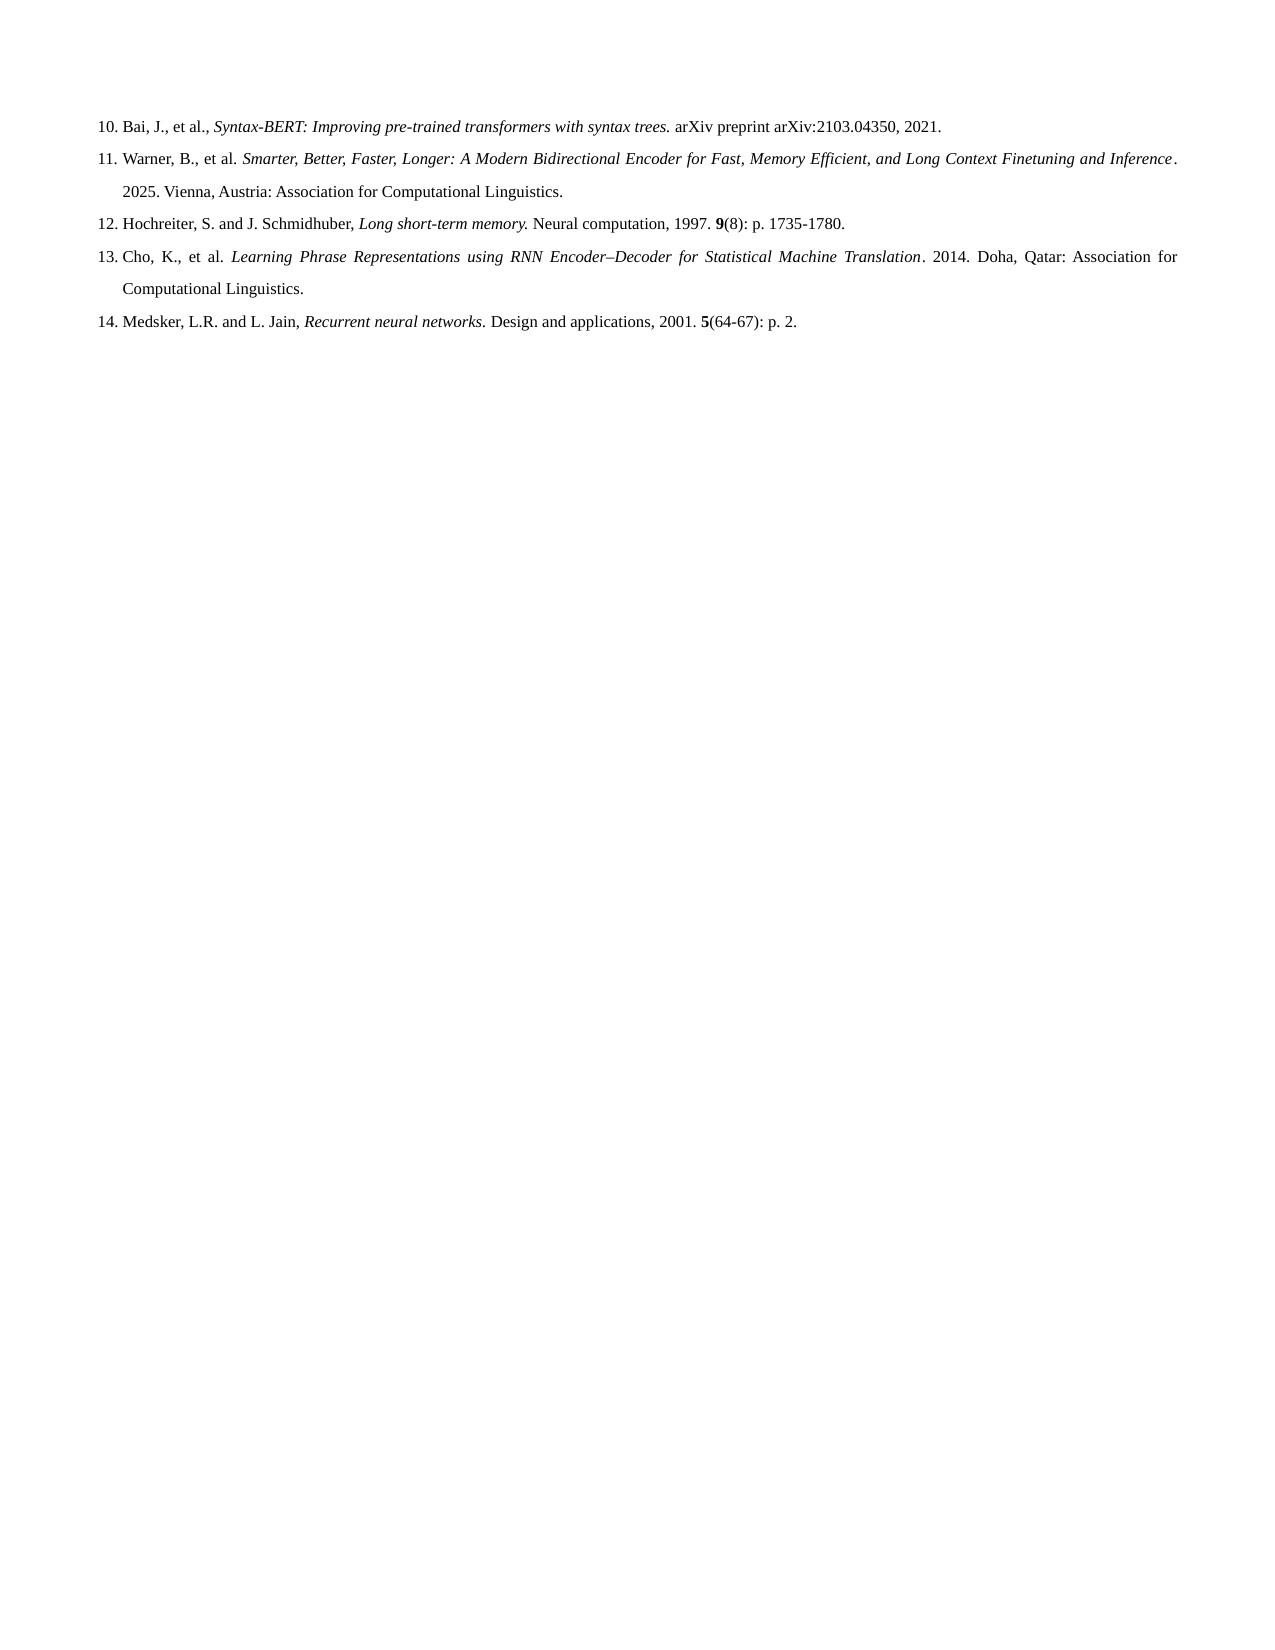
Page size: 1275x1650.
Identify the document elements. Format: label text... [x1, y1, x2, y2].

text 10. Bai, J., et al., Syntax-BERT: Improving pre-trained transformers with syntax trees. arXiv preprint arXiv:2103.04350, 2021. [97, 110, 1177, 142]
text 14. Medsker, L.R. and L. Jain, Recurrent neural networks. Design and applications, 2001. 5(64-67): p. 2. [97, 305, 1177, 337]
text 12. Hochreiter, S. and J. Schmidhuber, Long short-term memory. Neural computation, 1997. 9(8): p. 1735-1780. [97, 207, 1177, 240]
text 13. Cho, K., et al. Learning Phrase Representations using RNN Encoder–Decoder for Statistical Machine Translation. 2014. Doha, Qatar: Association for Computational Linguistics. [97, 240, 1177, 305]
text 11. Warner, B., et al. Smarter, Better, Faster, Longer: A Modern Bidirectional Encoder for Fast, Memory Efficient, and Long Context Finetuning and Inference. 2025. Vienna, Austria: Association for Computational Linguistics. [97, 142, 1177, 207]
